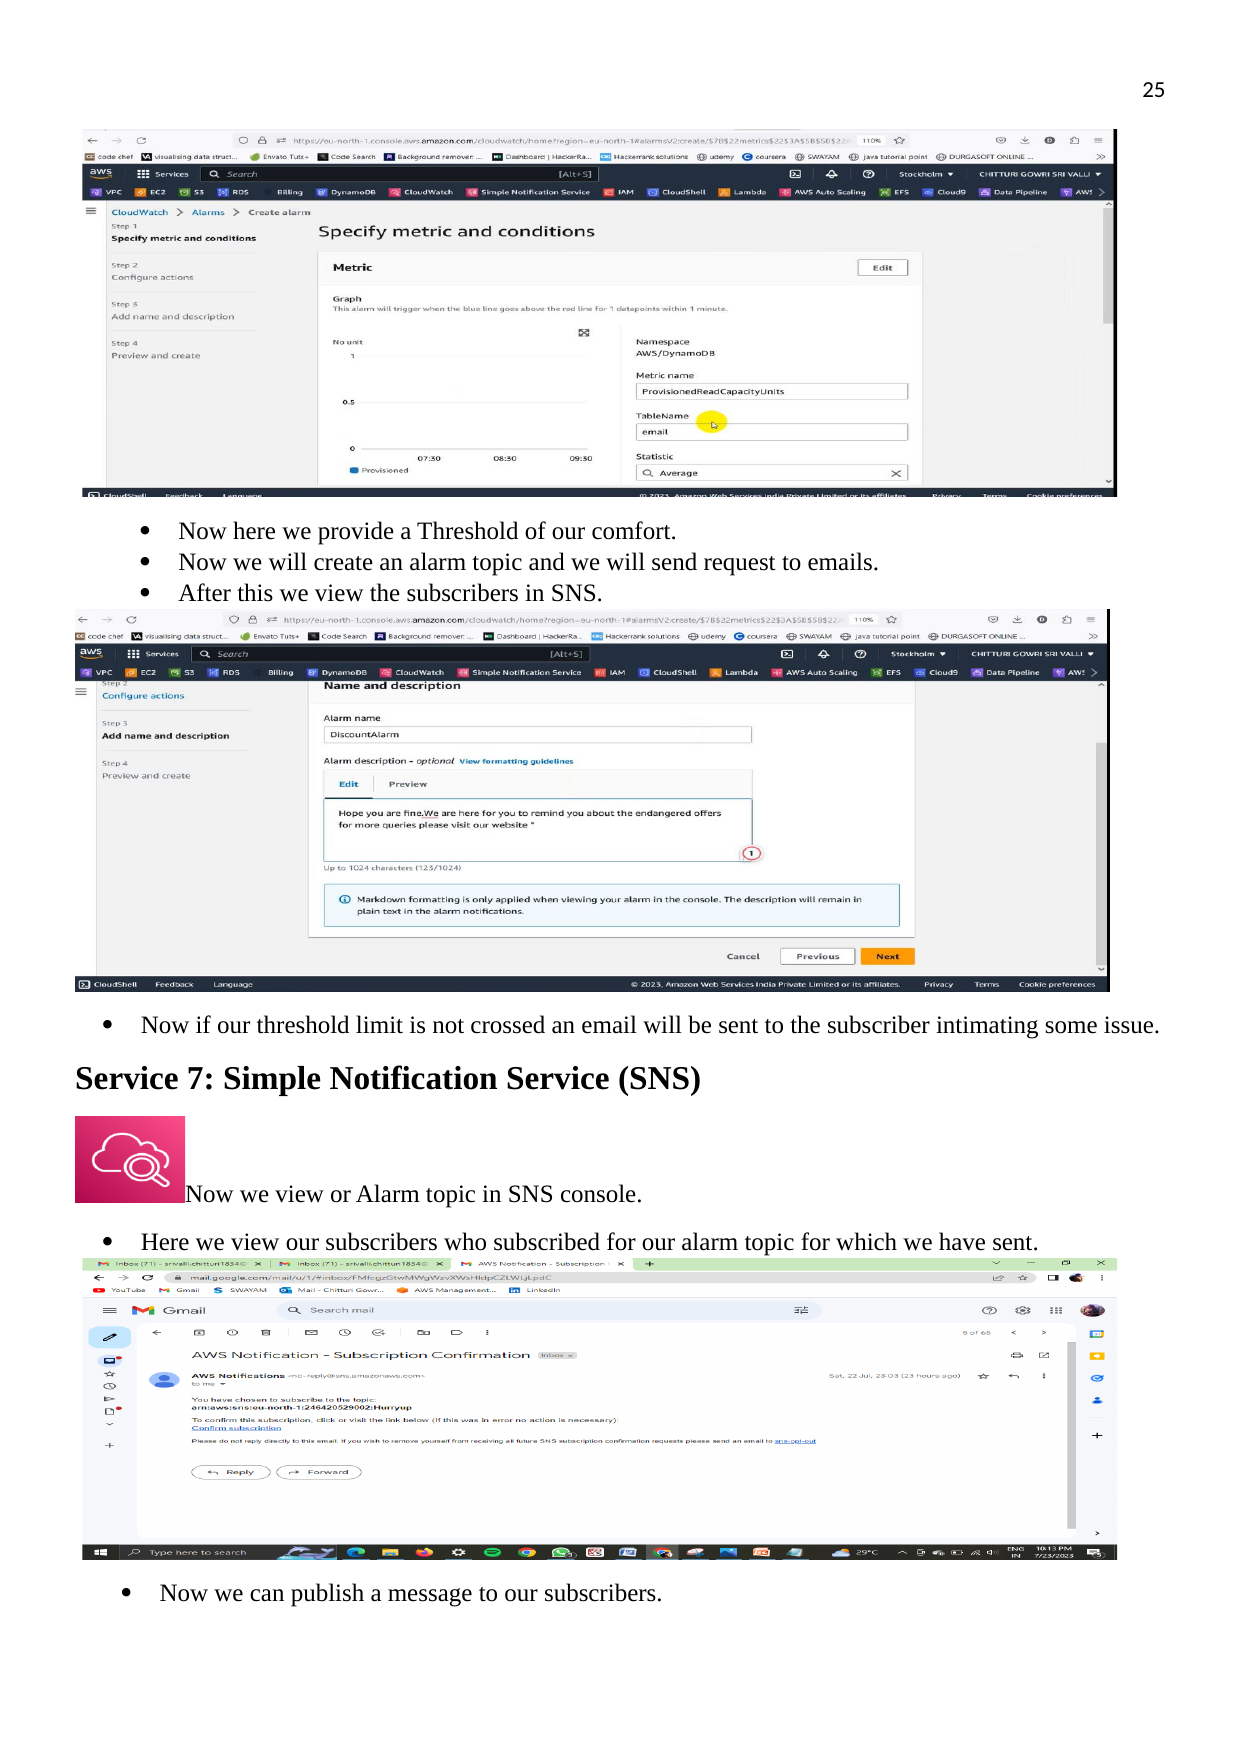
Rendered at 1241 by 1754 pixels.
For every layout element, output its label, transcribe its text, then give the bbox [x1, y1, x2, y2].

picture [82, 129, 1118, 497]
list Now we can publish a message to our subscribers. [122, 1578, 1165, 1607]
list Now we will create an alarm topic and we will send request to emails. [141, 547, 1165, 576]
picture [75, 609, 1110, 992]
picture [82, 1258, 1118, 1560]
picture [75, 1116, 185, 1203]
list Now if our threshold limit is not crossed an email will be sent to the subscriber intimating some issue. [103, 1011, 1165, 1039]
list Here we view our subscribers who subscribed for our alarm topic for which we have sent. [103, 1227, 1165, 1256]
text Service 7: Simple Notification Service (SNS) [75, 1058, 1165, 1097]
text Now we view or Alarm topic in SNS console. [75, 1116, 1165, 1208]
list After this we view the subscribers in SNS. [141, 578, 1165, 607]
list Now here we provide a Threshold of our comfort. [141, 516, 1165, 545]
